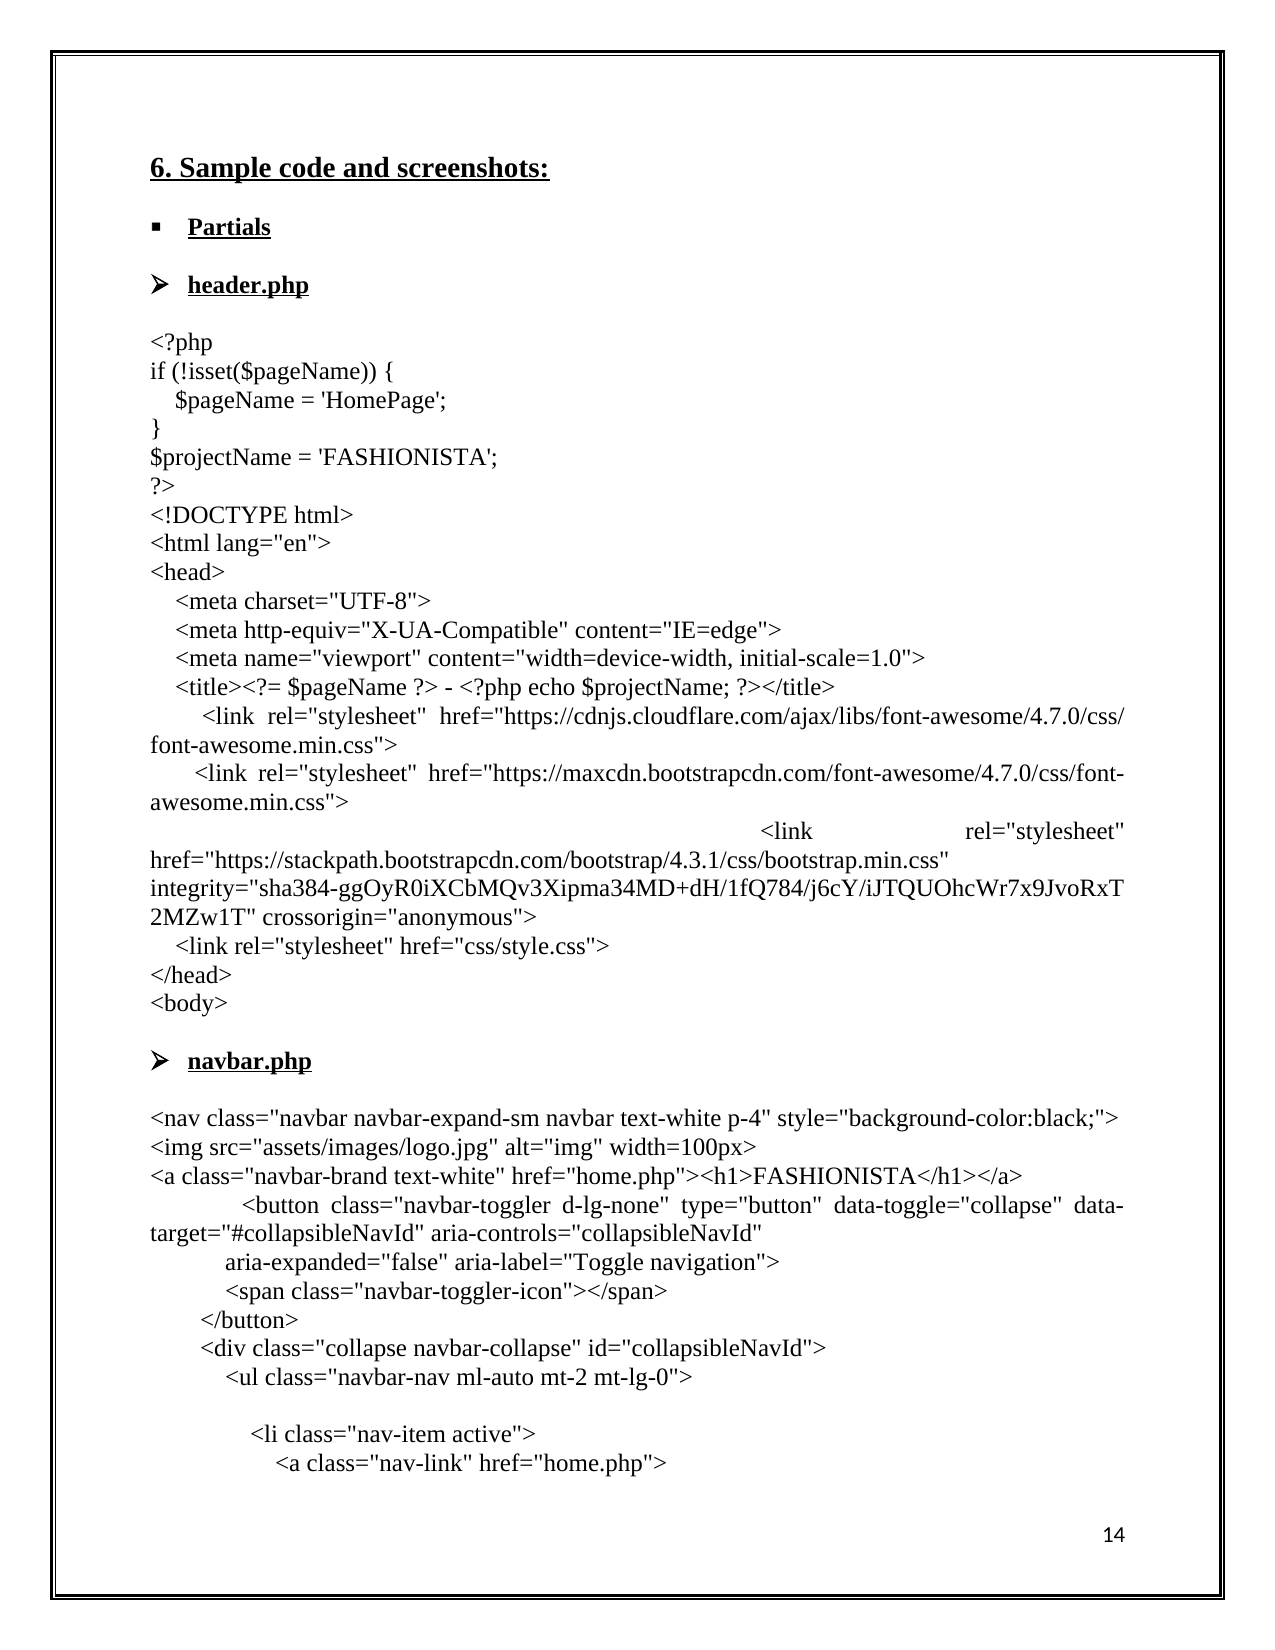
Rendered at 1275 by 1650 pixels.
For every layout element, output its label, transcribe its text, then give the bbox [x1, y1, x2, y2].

text 6. Sample code and screenshots: [150, 150, 1125, 183]
text <link rel="stylesheet" href="css/style.css"> [150, 931, 1125, 960]
text </button> [150, 1305, 1125, 1333]
list navbar.php [150, 1046, 1125, 1075]
text if (!isset($pageName)) { [150, 356, 1125, 385]
text <html lang="en"> [150, 528, 1125, 557]
text ?> [150, 471, 1125, 500]
text <div class="collapse navbar-collapse" id="collapsibleNavId"> [150, 1333, 1125, 1362]
text $projectName = 'FASHIONISTA'; [150, 442, 1125, 471]
list header.php [150, 270, 1125, 298]
text <link rel="stylesheet" href="https://cdnjs.cloudflare.com/ajax/libs/font-awesome/4.7.0/css/font-awesome.min.css"> [150, 701, 1125, 758]
text <meta charset="UTF-8"> [150, 586, 1125, 615]
text <img src="assets/images/logo.jpg" alt="img" width=100px> [150, 1132, 1125, 1161]
text <ul class="navbar-nav ml-auto mt-2 mt-lg-0"> [150, 1362, 1125, 1391]
text <button class="navbar-toggler d-lg-none" type="button" data-toggle="collapse" data-target="#collapsibleNavId" aria-controls="collapsibleNavId" [150, 1190, 1125, 1247]
list Partials [150, 212, 1125, 241]
text <link rel="stylesheet" href="https://stackpath.bootstrapcdn.com/bootstrap/4.3.1/css/bootstrap.min.css" integrity="sha384-ggOyR0iXCbMQv3Xipma34MD+dH/1fQ784/j6cY/iJTQUOhcWr7x9JvoRxT2MZw1T" crossorigin="anonymous"> [150, 816, 1125, 931]
text <?php [150, 327, 1125, 356]
text <a class="navbar-brand text-white" href="home.php"><h1>FASHIONISTA</h1></a> [150, 1161, 1125, 1190]
text <!DOCTYPE html> [150, 500, 1125, 528]
text <nav class="navbar navbar-expand-sm navbar text-white p-4" style="background-color:black;"> [150, 1103, 1125, 1132]
text aria-expanded="false" aria-label="Toggle navigation"> [150, 1247, 1125, 1276]
text <body> [150, 988, 1125, 1017]
text <meta http-equiv="X-UA-Compatible" content="IE=edge"> [150, 615, 1125, 643]
text <title><?= $pageName ?> - <?php echo $projectName; ?></title> [150, 672, 1125, 701]
text <meta name="viewport" content="width=device-width, initial-scale=1.0"> [150, 643, 1125, 672]
text $pageName = 'HomePage'; [150, 385, 1125, 413]
text <a class="nav-link" href="home.php"> [150, 1448, 1125, 1477]
text <li class="nav-item active"> [150, 1419, 1125, 1448]
text <head> [150, 557, 1125, 586]
text </head> [150, 960, 1125, 988]
text <link rel="stylesheet" href="https://maxcdn.bootstrapcdn.com/font-awesome/4.7.0/css/font-awesome.min.css"> [150, 758, 1125, 816]
text } [150, 413, 1125, 442]
text <span class="navbar-toggler-icon"></span> [150, 1276, 1125, 1305]
